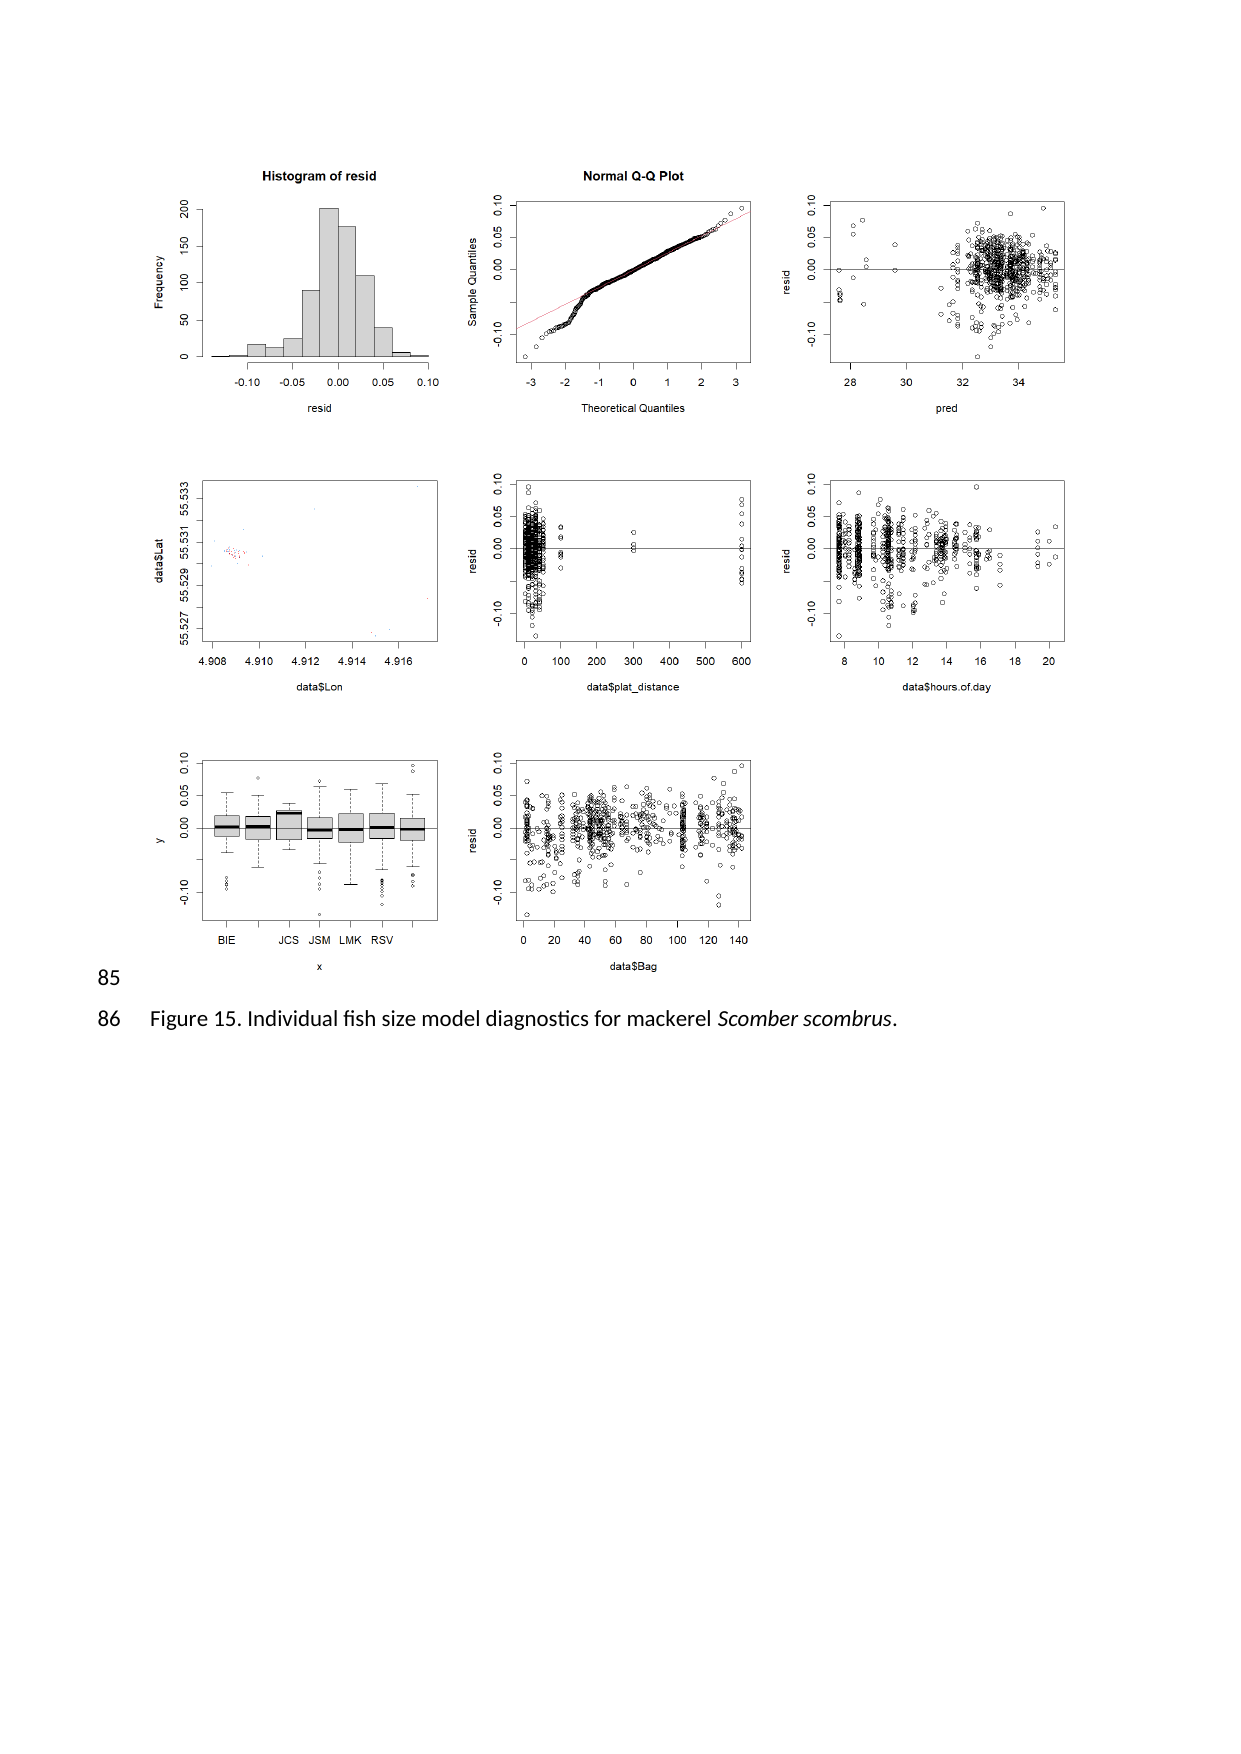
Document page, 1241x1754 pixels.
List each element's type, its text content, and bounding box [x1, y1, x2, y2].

picture [150, 150, 1091, 986]
text Figure 15. Individual fish size model diagnostics for mackerel Scomber scombrus. [150, 1004, 1090, 1033]
